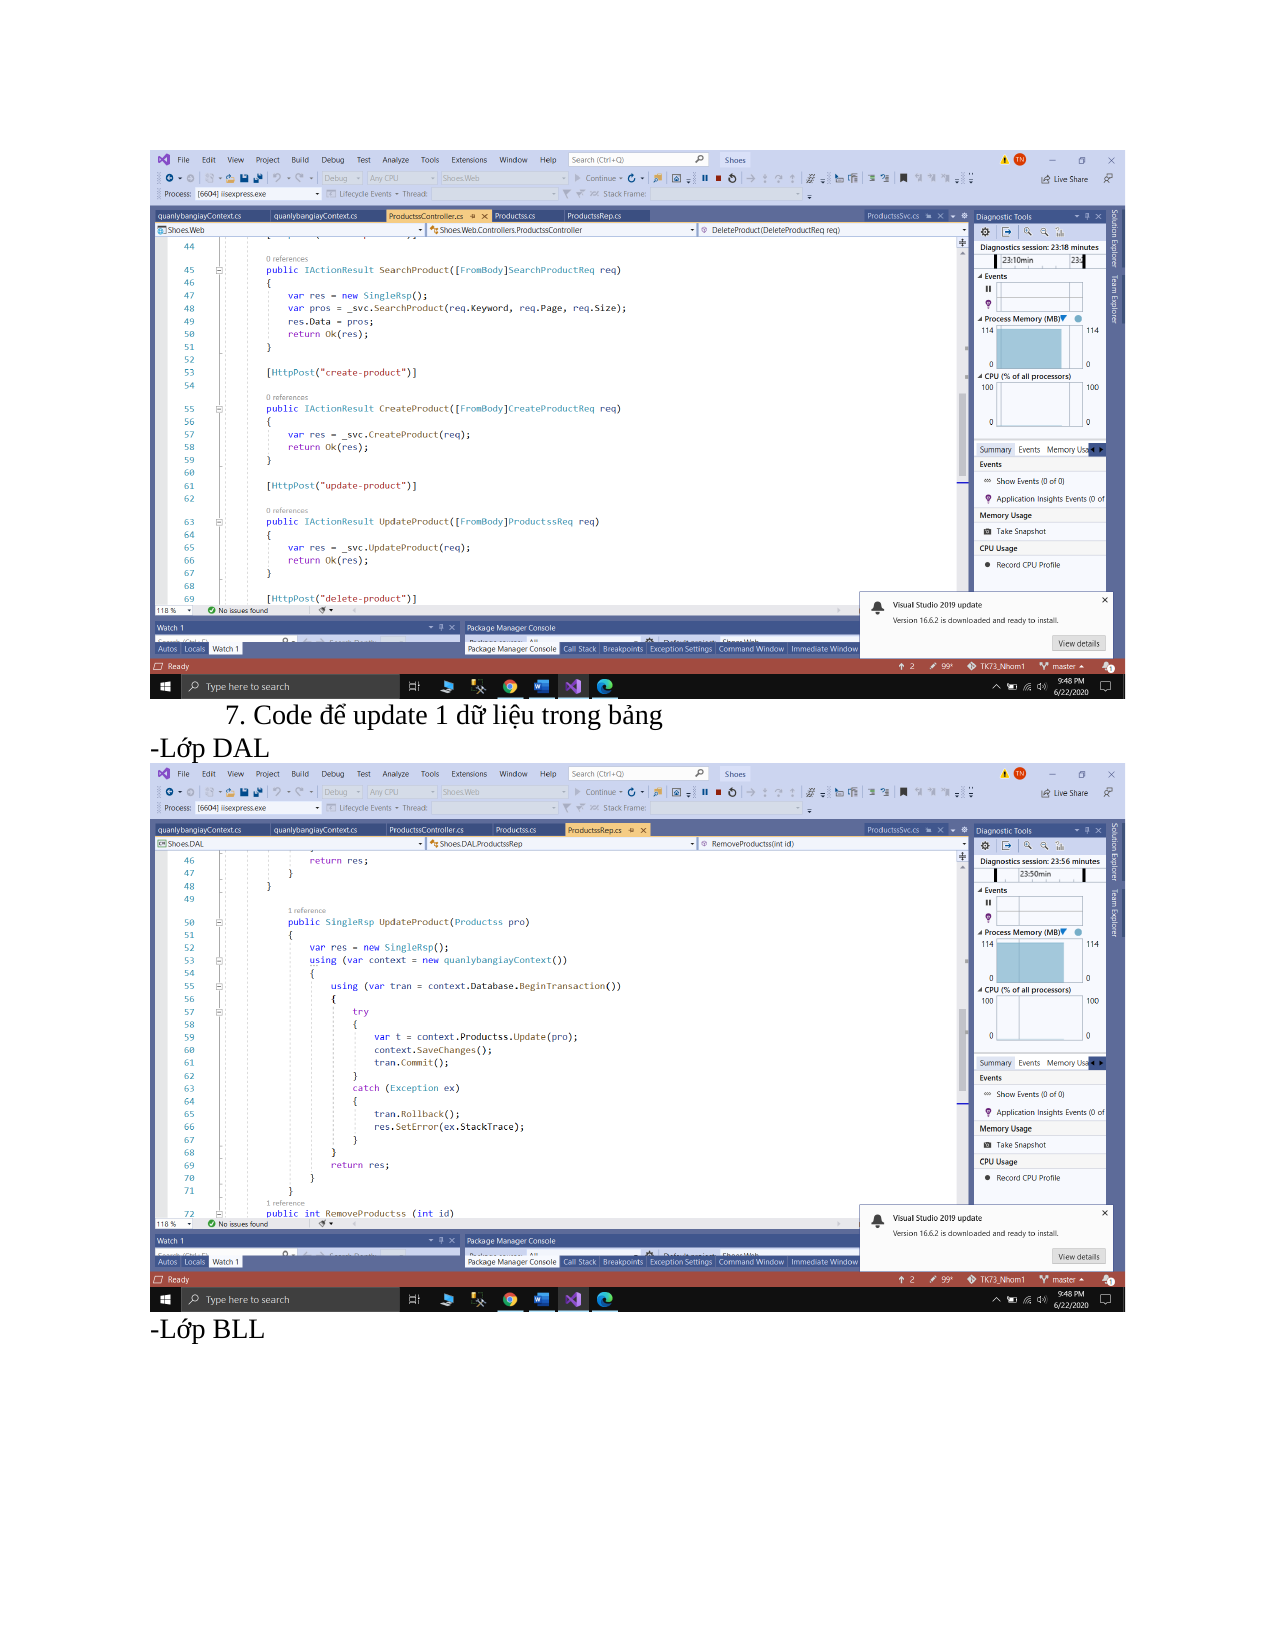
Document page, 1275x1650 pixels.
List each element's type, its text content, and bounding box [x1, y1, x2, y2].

text -Lớp BLL [150, 1312, 1125, 1344]
picture [150, 763, 1125, 1312]
text 7. Code để update 1 dữ liệu trong bảng [150, 699, 1125, 731]
picture [150, 150, 1125, 699]
text -Lớp DAL [150, 731, 1125, 763]
